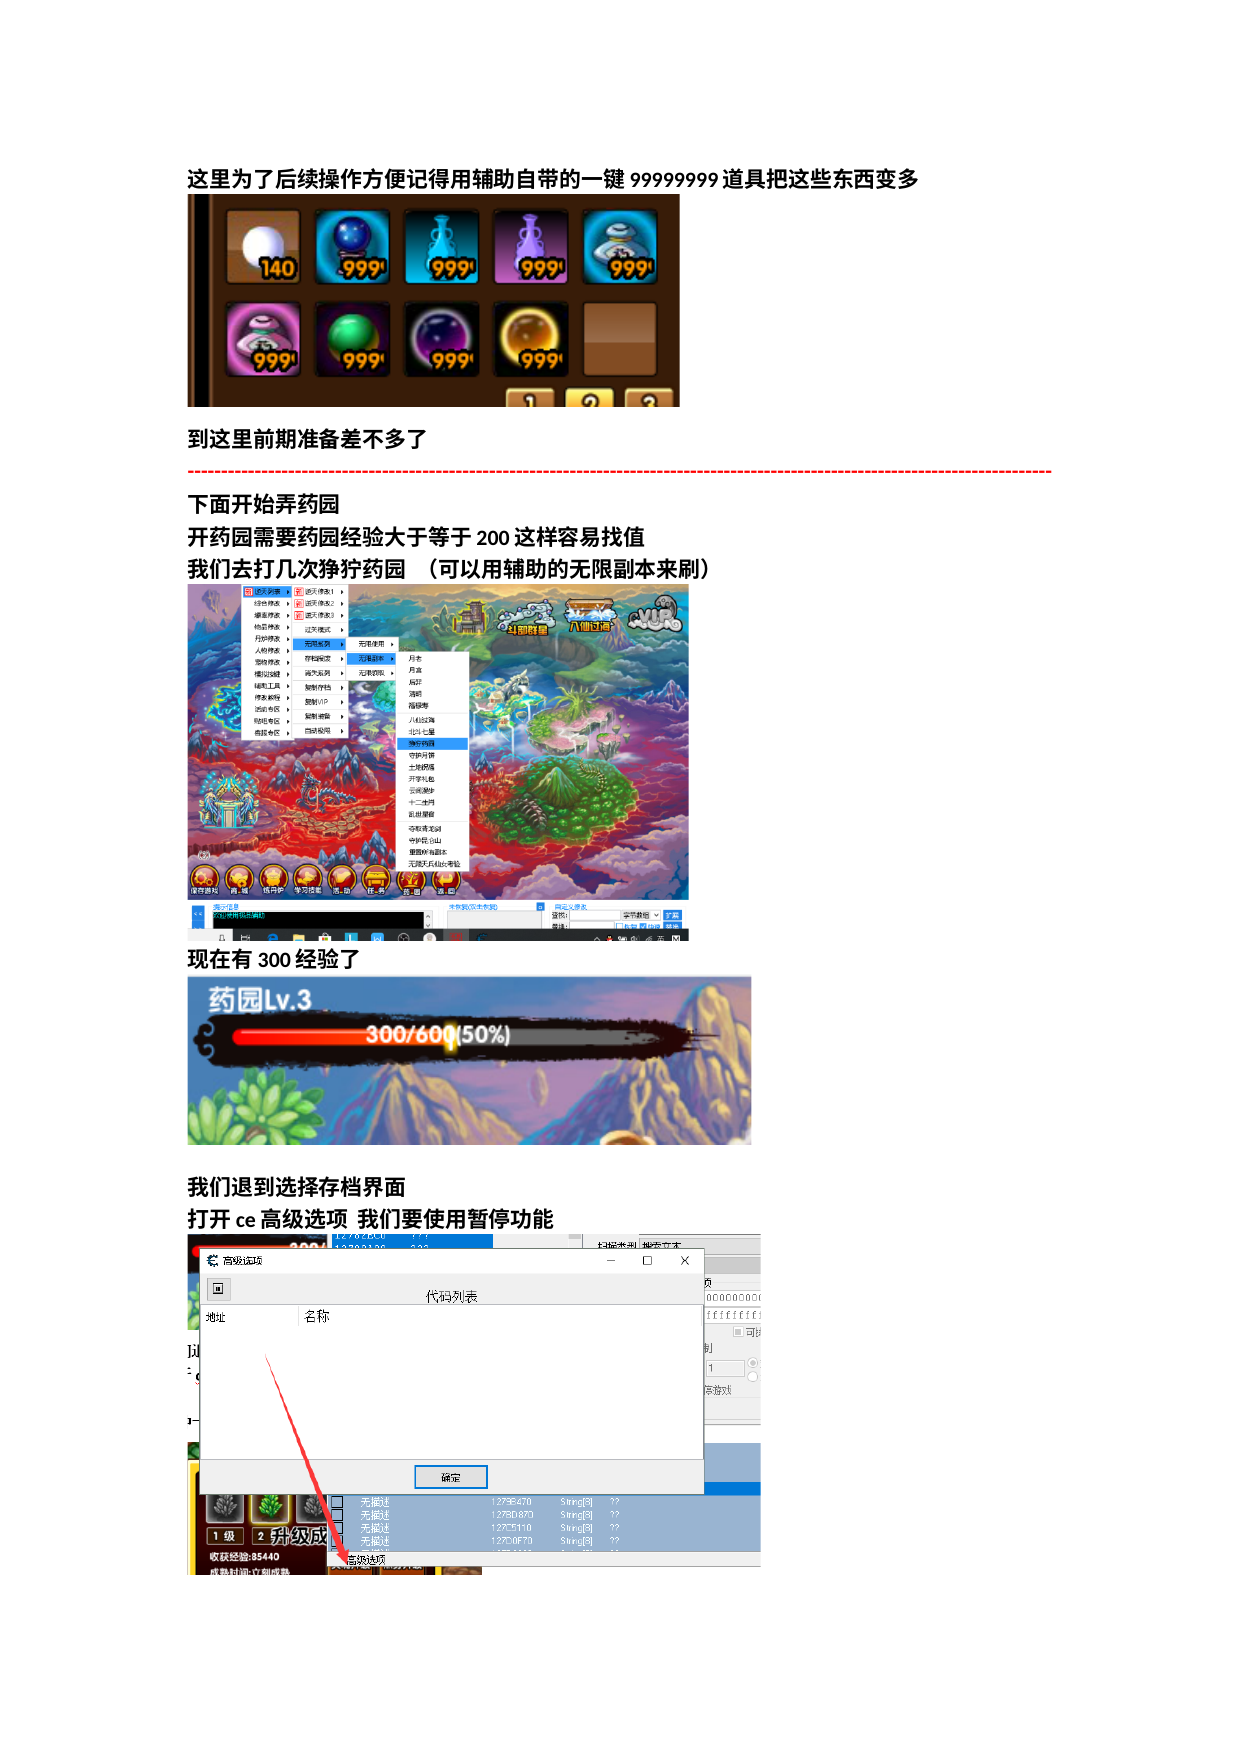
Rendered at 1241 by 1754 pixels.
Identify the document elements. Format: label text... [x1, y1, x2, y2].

picture [187, 584, 689, 941]
text 这里为了后续操作方便记得用辅助自带的一键99999999道具把这些东西变多 [187, 162, 1053, 194]
text 现在有300经验了 [187, 942, 1053, 974]
text 我们退到选择存档界面 [187, 1169, 1053, 1202]
text --------------------------------------------------------------------------------------------------------------------------------- [187, 454, 1053, 487]
picture [187, 974, 752, 1145]
picture [187, 1234, 761, 1575]
text 下面开始弄药园 [187, 487, 1053, 519]
text 我们去打几次狰狞药园 （可以用辅助的无限副本来刷） [187, 552, 1053, 584]
picture [187, 194, 680, 407]
text 到这里前期准备差不多了 [187, 422, 1053, 454]
text 开药园需要药园经验大于等于200这样容易找值 [187, 519, 1053, 552]
text 打开ce高级选项 我们要使用暂停功能 [187, 1202, 1053, 1234]
